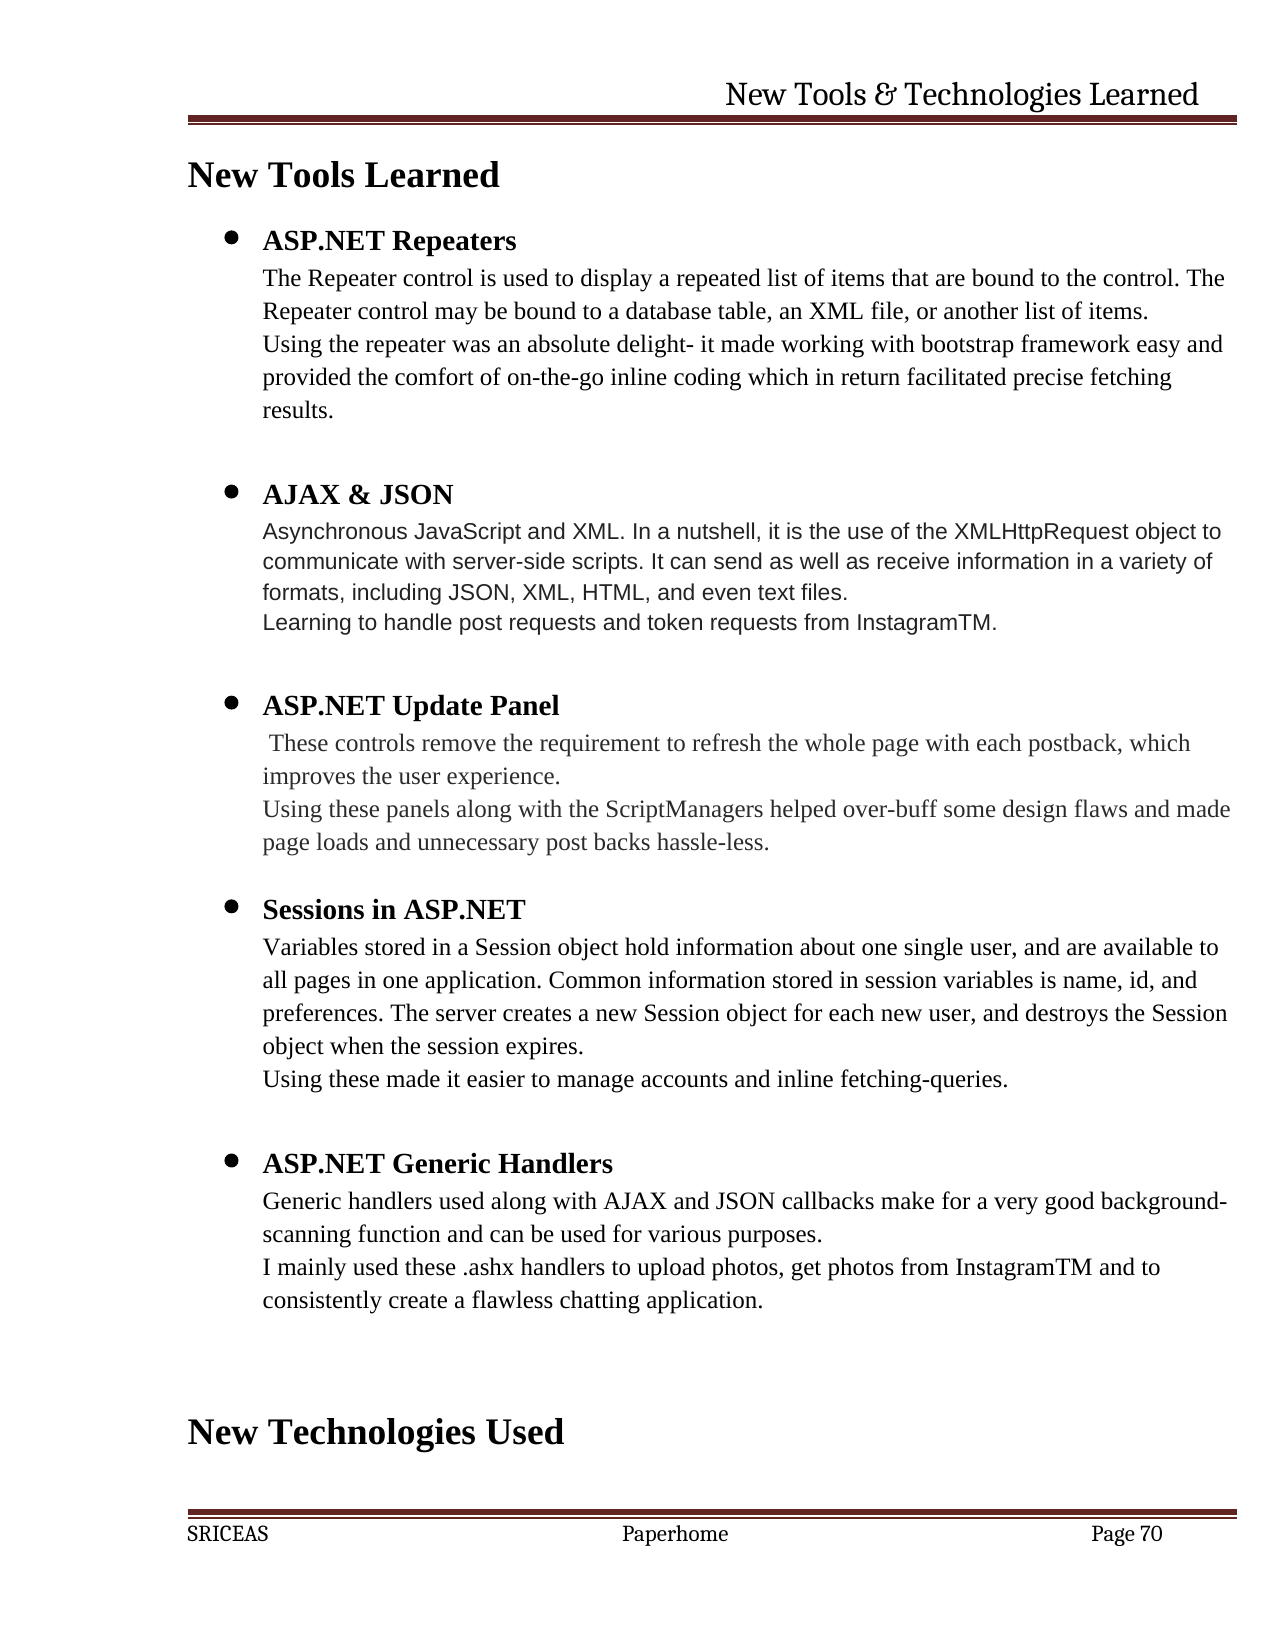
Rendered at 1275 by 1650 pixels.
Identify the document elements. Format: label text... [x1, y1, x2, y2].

list ASP.NET Repeaters The Repeater control is used to display a repeated list of items that are bound to the control. The Repeater control may be bound to a database table, an XML file, or another list of items. Using the repeater was an absolute delight- it made working with bootstrap framework easy and provided the comfort of on-the-go inline coding which in return facilitated precise fetching results. [225, 223, 1237, 424]
list ASP.NET Update Panel These controls remove the requirement to refresh the whole page with each postback, which improves the user experience. Using these panels along with the ScriptManagers helped over-buff some design flaws and made page loads and unnecessary post backs hassle-less. [225, 688, 1237, 888]
list Asynchronous JavaScript and XML. In a nutshell, it is the use of the XMLHttpRequest object to communicate with server-side scripts. It can send as well as receive information in a variety of formats, including JSON, XML, HTML, and even text files. Learning to handle post requests and token requests from InstagramTM. [262, 518, 1237, 635]
list Sessions in ASP.NET Variables stored in a Session object hold information about one single user, and are available to all pages in one application. Common information stored in session variables is name, id, and preferences. The server creates a new Session object for each new user, and destroys the Session object when the session expires. Using these made it easier to manage accounts and inline fetching-queries. [225, 892, 1237, 1093]
list AJAX & JSON [225, 477, 1237, 513]
list ASP.NET Generic Handlers Generic handlers used along with AJAX and JSON callbacks make for a very good background-scanning function and can be used for various purposes. I mainly used these .ashx handlers to upload photos, get photos from InstagramTM and to consistently create a flawless chatting application. [225, 1146, 1237, 1314]
text New Technologies Used [187, 1409, 1237, 1452]
text New Tools Learned [187, 153, 1237, 196]
